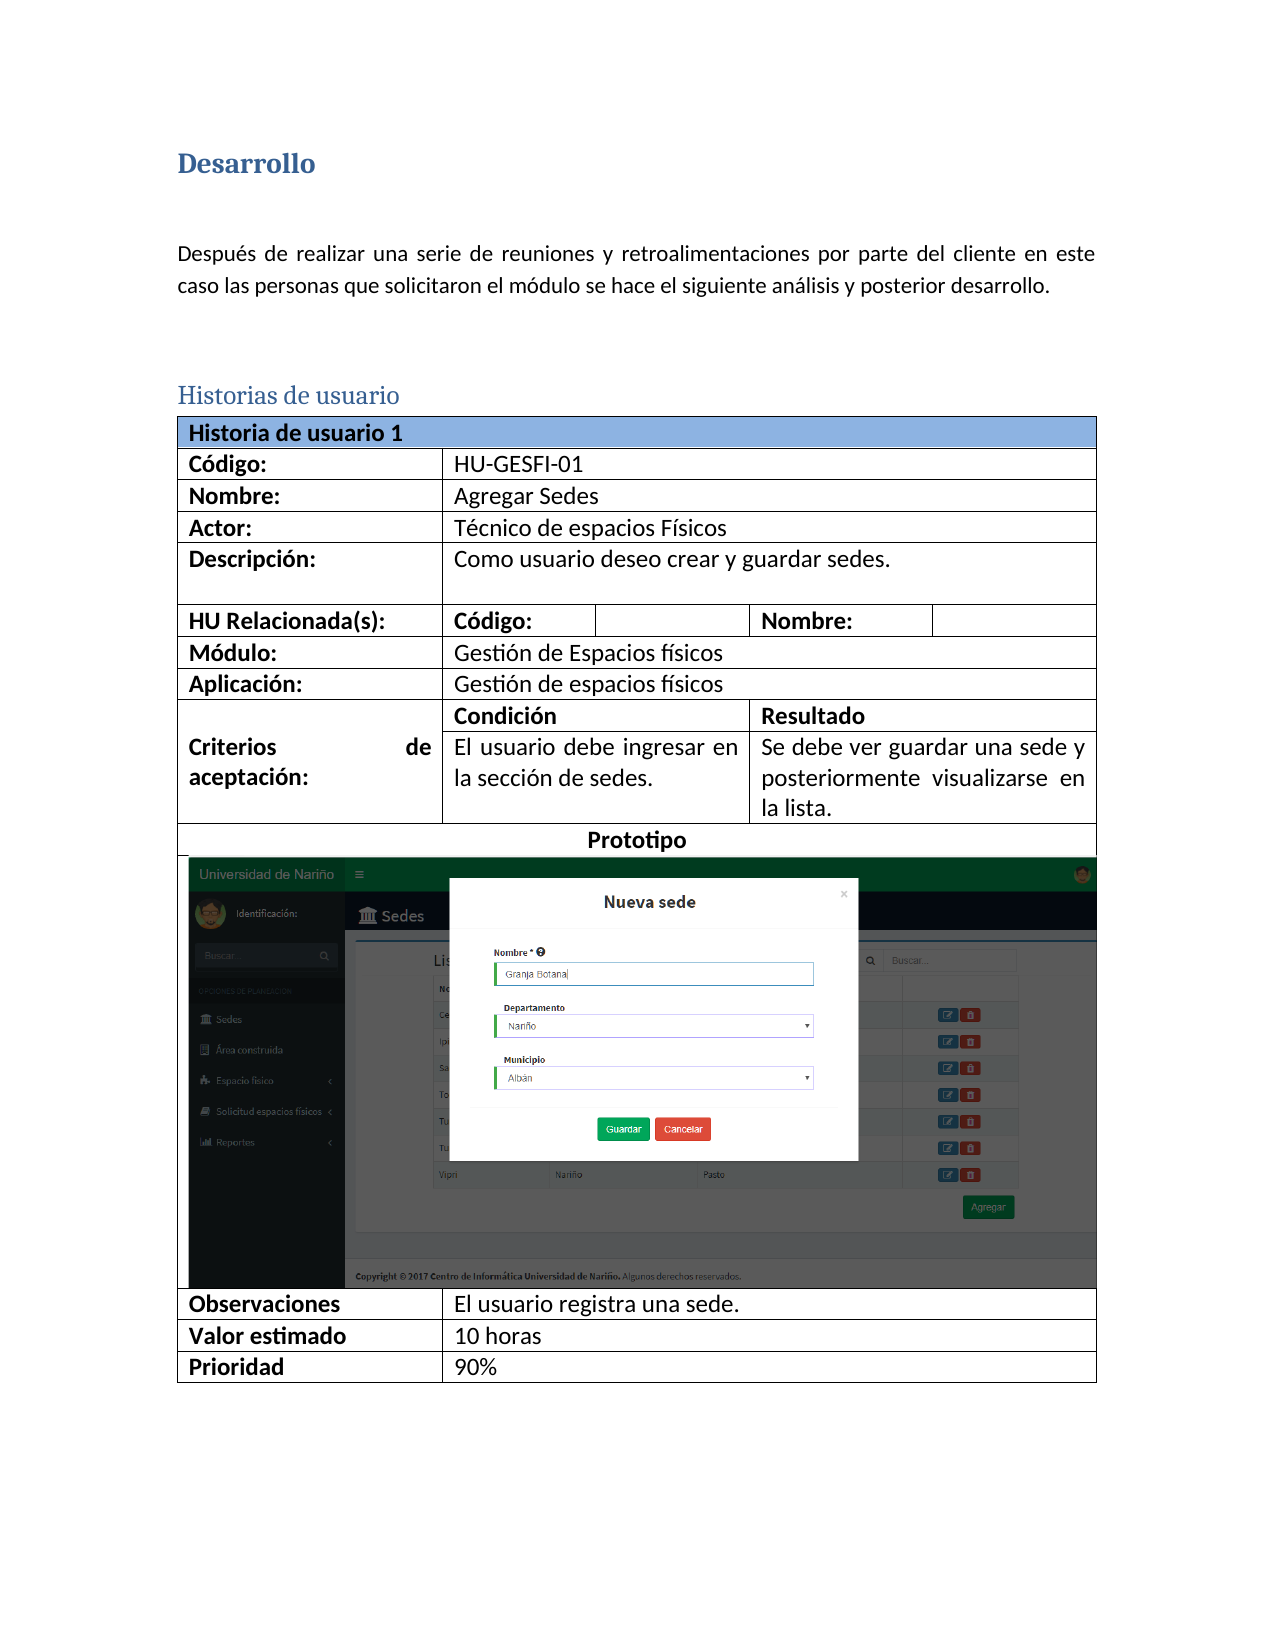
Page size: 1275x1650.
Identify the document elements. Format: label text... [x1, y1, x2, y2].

table_cell Agregar Sedes [443, 480, 1096, 511]
table_cell Código: [178, 449, 442, 479]
table_cell HU Relacionada(s): [178, 605, 442, 636]
table_cell [596, 605, 749, 636]
table_cell [933, 605, 1096, 636]
table_cell Código: [443, 605, 595, 636]
table_cell El usuario registra una sede. [443, 1289, 1096, 1319]
table_cell Descripción: [178, 543, 442, 604]
table_cell Gestión de Espacios físicos [443, 637, 1096, 667]
table_cell Módulo: [178, 637, 442, 667]
table_cell 10 horas [443, 1320, 1096, 1351]
table_cell Prototipo [178, 824, 1096, 855]
table_cell Se debe ver guardar una sede y posteriormente visualizarse en la lista. [750, 732, 1096, 823]
text Después de realizar una serie de reuniones y retroalimentaciones por parte del cliente en este caso las personas que solicitaron el módulo se hace el siguiente análisis y posterior desarrollo. [177, 239, 1098, 299]
table_cell Gestión de espacios físicos [443, 669, 1096, 699]
table_cell [178, 856, 188, 1287]
subtitle Historias de usuario [177, 380, 1098, 411]
table_cell Criterios de aceptación: [178, 700, 442, 823]
table_cell Actor: [178, 512, 442, 542]
table_cell Como usuario deseo crear y guardar sedes. [443, 543, 1096, 604]
table_cell HU-GESFI-01 [443, 449, 1096, 479]
picture [188, 855, 1097, 1288]
table_cell El usuario debe ingresar en la sección de sedes. [443, 732, 749, 823]
table_cell 90% [443, 1352, 1096, 1382]
table_cell Prioridad [178, 1352, 442, 1382]
table_cell Observaciones [178, 1289, 442, 1319]
table_header Historia de usuario 1 [178, 417, 1096, 447]
table_cell Aplicación: [178, 669, 442, 699]
table_cell Valor estimado [178, 1320, 442, 1351]
table_cell Técnico de espacios Físicos [443, 512, 1096, 542]
table_cell Condición [443, 700, 749, 731]
table_cell Nombre: [750, 605, 932, 636]
subtitle Desarrollo [177, 148, 1098, 181]
table_cell Resultado [750, 700, 1096, 731]
table_cell Nombre: [178, 480, 442, 511]
